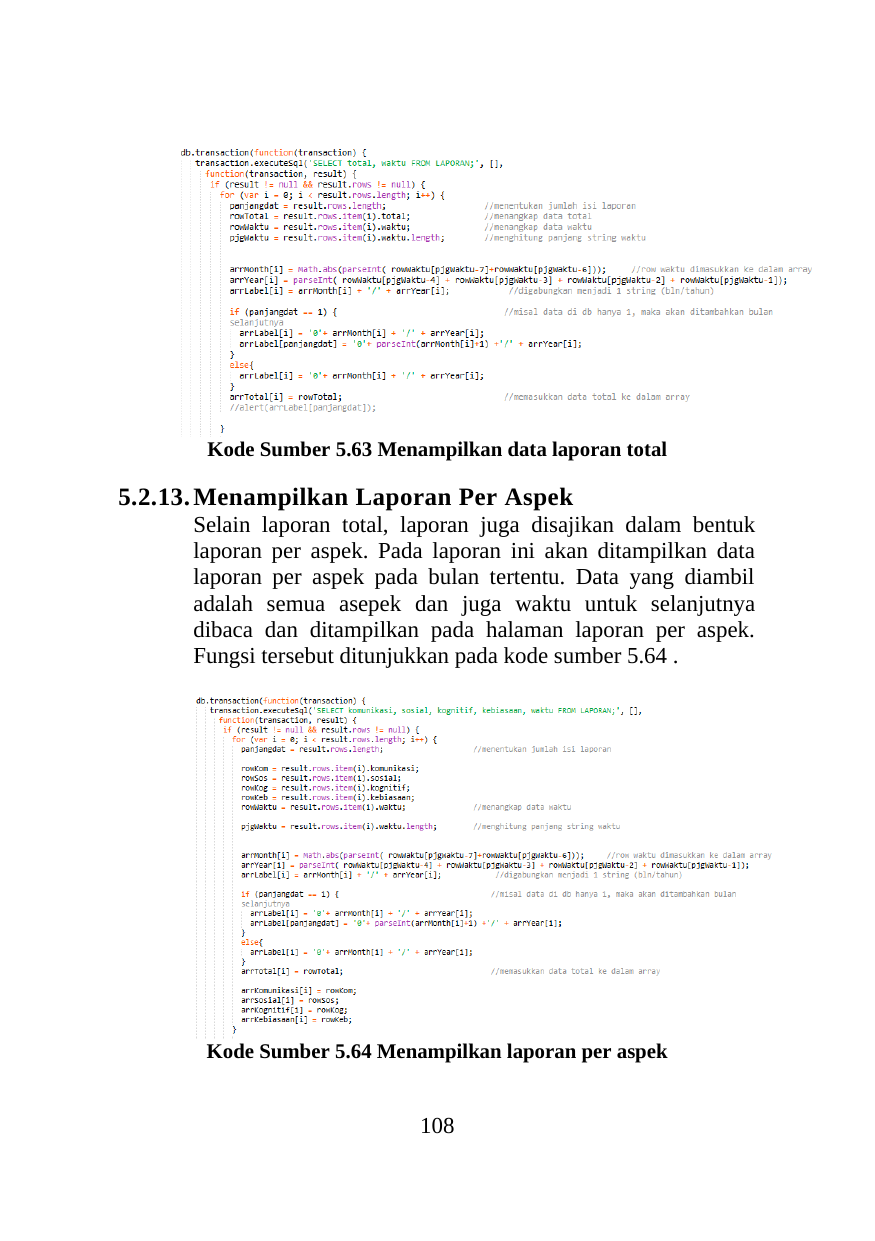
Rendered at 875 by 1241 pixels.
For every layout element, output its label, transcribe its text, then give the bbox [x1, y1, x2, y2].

text Kode Sumber 5.63 Menampilkan data laporan total [118, 437, 756, 461]
text Selain laporan total, laporan juga disajikan dalam bentuk laporan per aspek. Pada laporan ini akan ditampilkan data laporan per aspek pada bulan tertentu. Data yang diambil adalah semua asepek dan juga waktu untuk selanjutnya dibaca dan ditampilkan pada halaman laporan per aspek. Fungsi tersebut ditunjukkan pada kode sumber 5.64 . [193, 511, 756, 669]
picture [177, 147, 816, 437]
subtitle Menampilkan Laporan Per Aspek [118, 482, 756, 511]
text Kode Sumber 5.64 Menampilkan laporan per aspek [118, 1039, 756, 1063]
picture [193, 695, 776, 1039]
